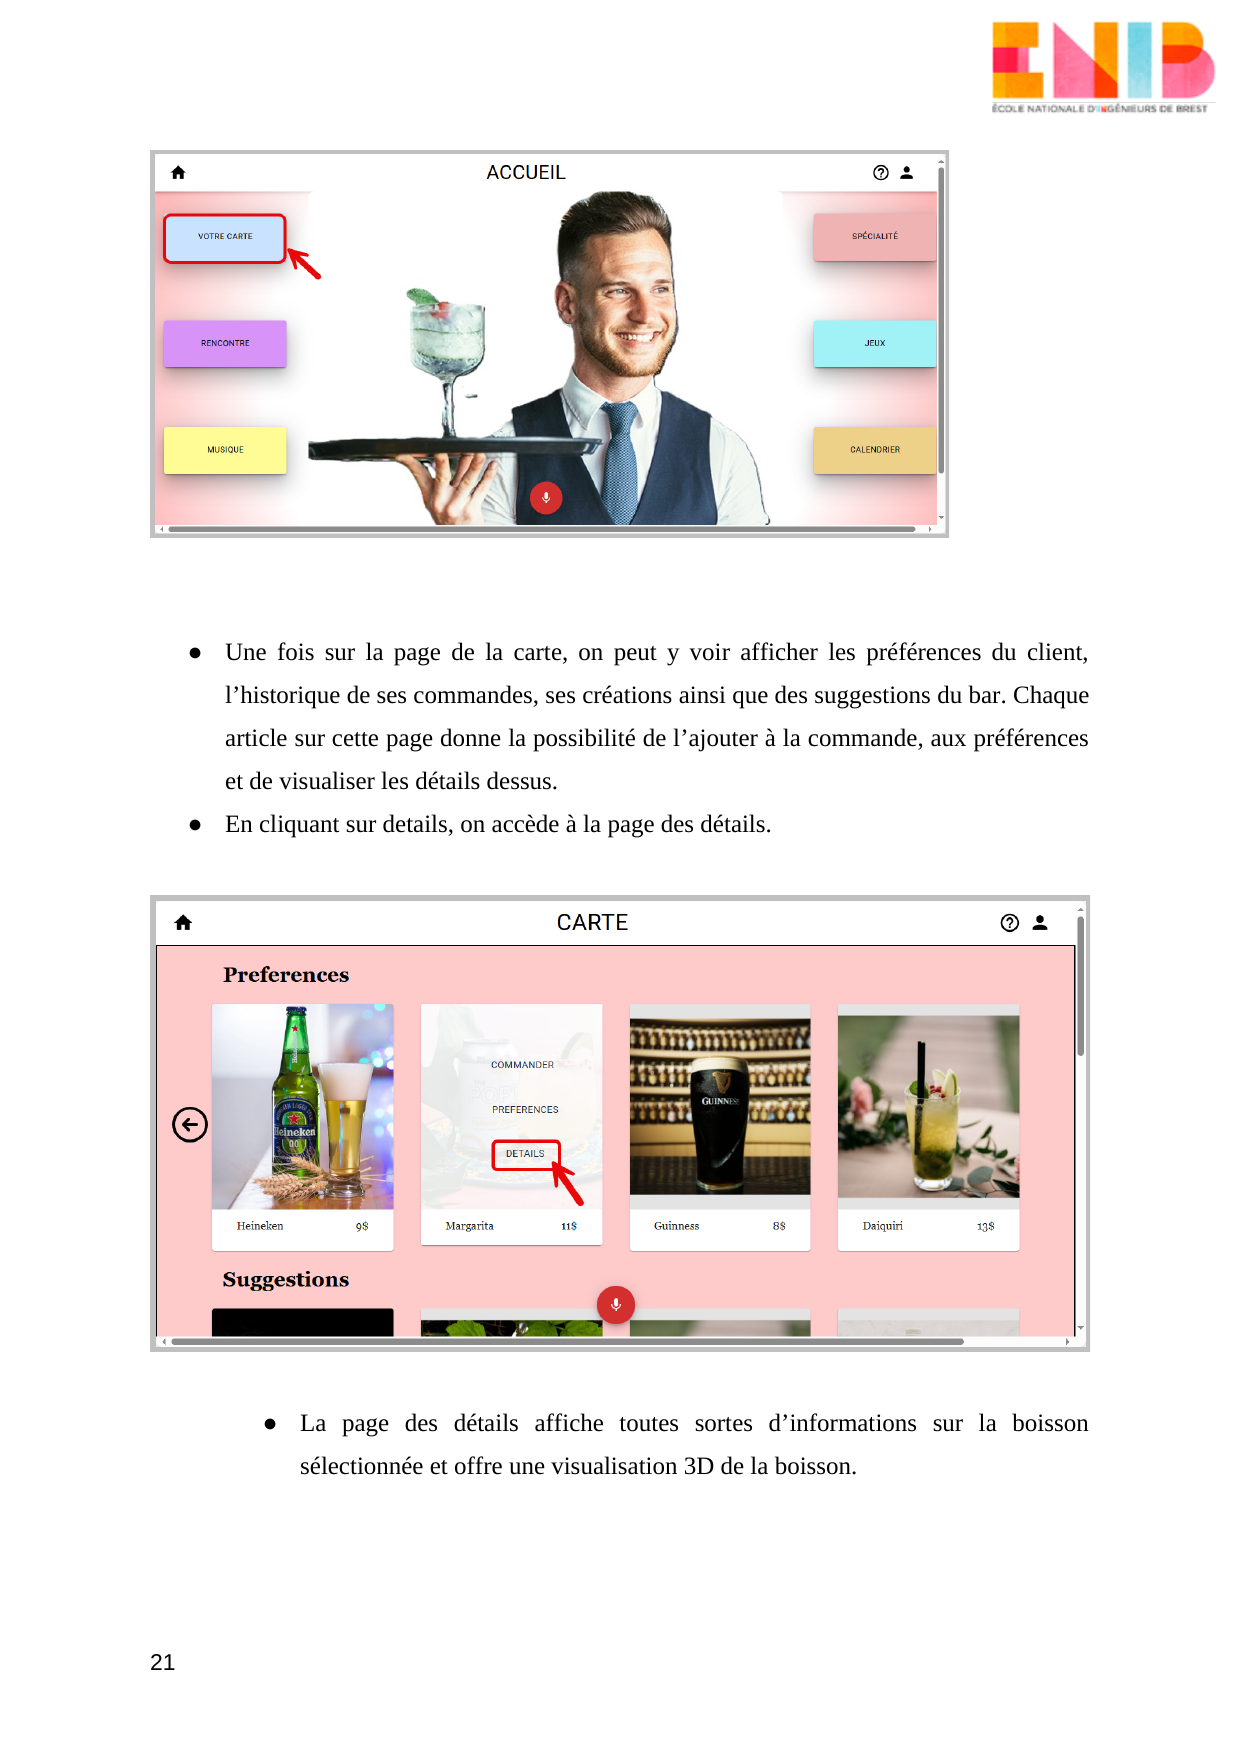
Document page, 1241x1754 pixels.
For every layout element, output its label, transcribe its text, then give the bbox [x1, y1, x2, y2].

picture [150, 895, 1091, 1352]
list La page des détails affiche toutes sortes d’informations sur la boisson sélectionnée et offre une visualisation 3D de la boisson. [262, 1408, 1090, 1480]
picture [150, 150, 950, 538]
picture [992, 18, 1216, 114]
list En cliquant sur details, on accède à la page des détails. [187, 809, 1090, 838]
list Une fois sur la page de la carte, on peut y voir afficher les préférences du client, l’historique de ses commandes, ses créations ainsi que des suggestions du bar. Chaque article sur cette page donne la possibilité de l’ajouter à la commande, aux préférences et de visualiser les détails dessus. [187, 637, 1090, 795]
